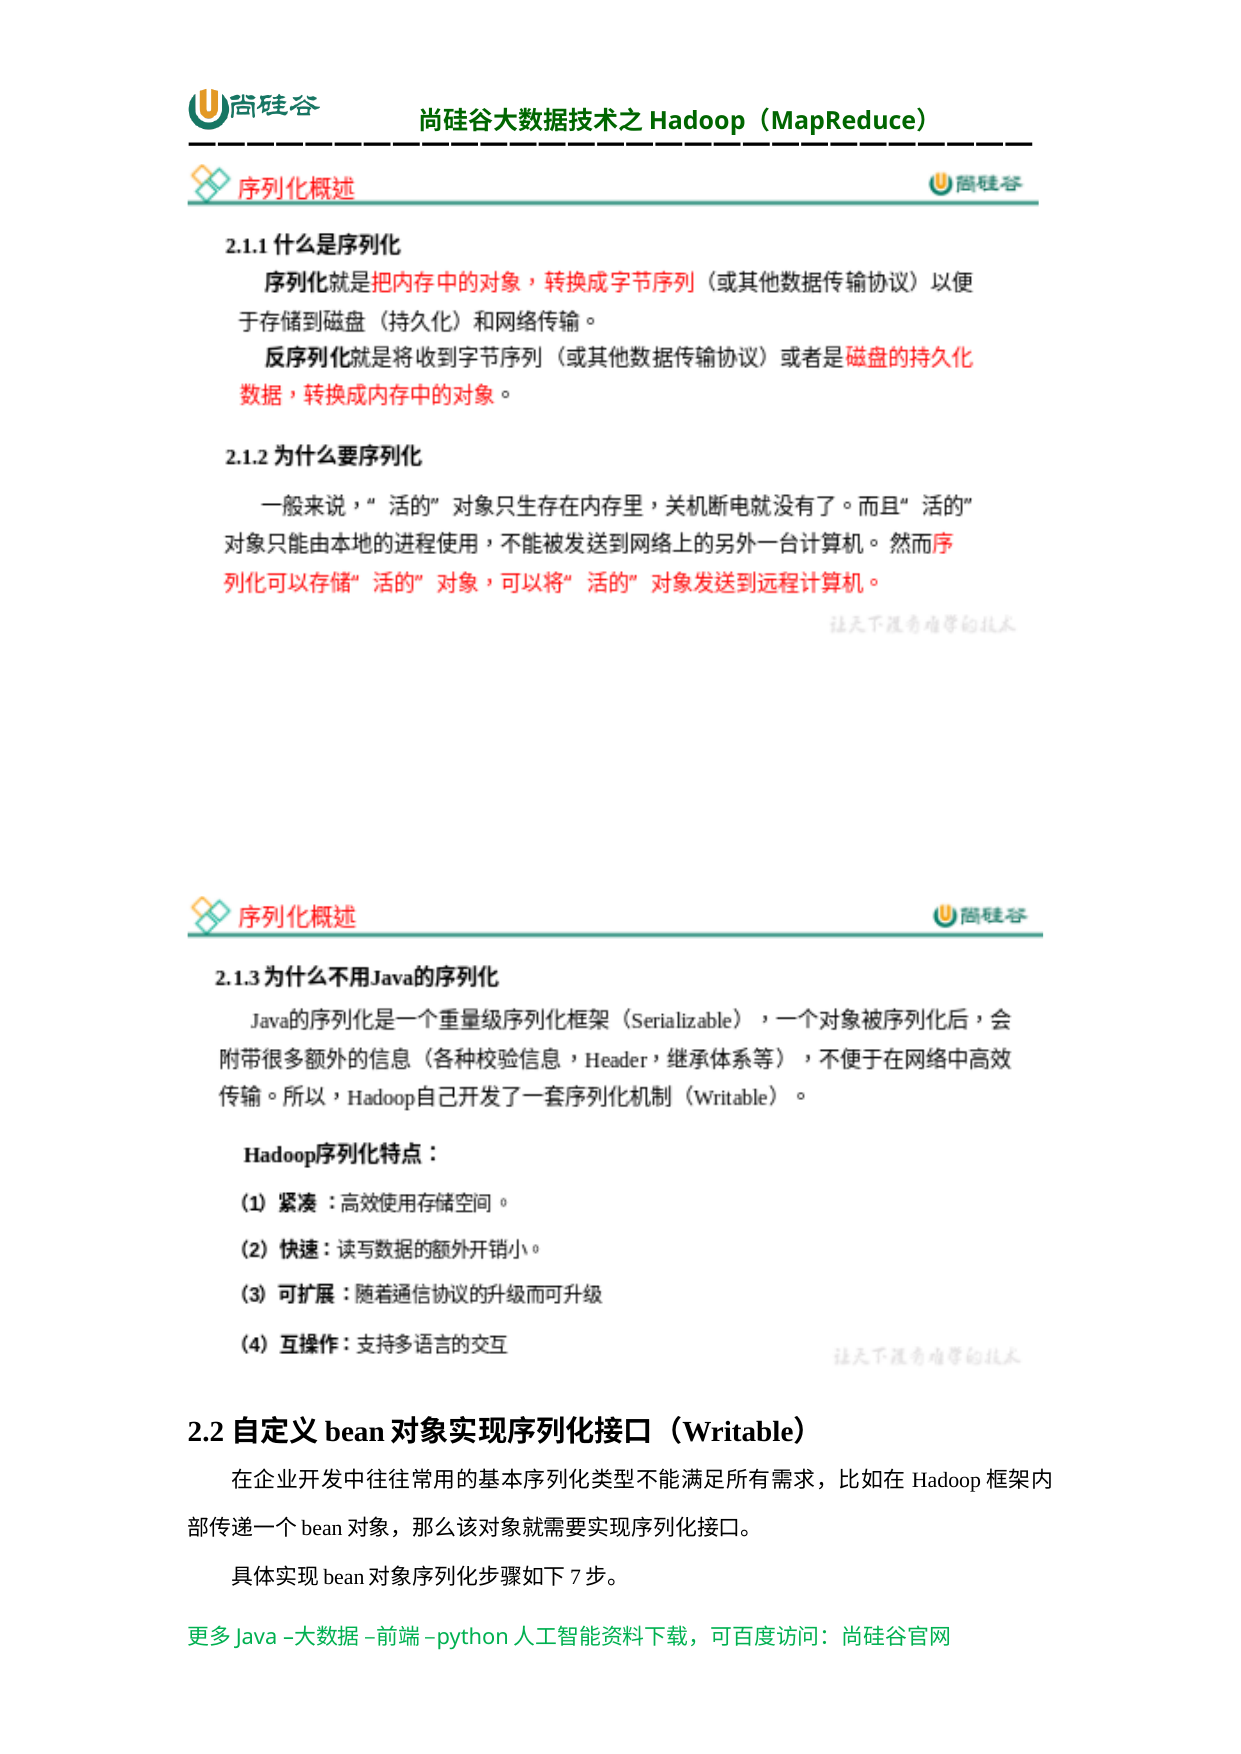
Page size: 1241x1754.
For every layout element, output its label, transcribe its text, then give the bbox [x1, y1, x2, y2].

subtitle 2.2 自定义bean对象实现序列化接口（Writable） [187, 1396, 1053, 1461]
text 具体实现bean对象序列化步骤如下7步。 [187, 1558, 1053, 1591]
text 在企业开发中往往常用的基本序列化类型不能满足所有需求，比如在Hadoop框架内部传递一个bean对象，那么该对象就需要实现序列化接口。 [187, 1461, 1053, 1542]
